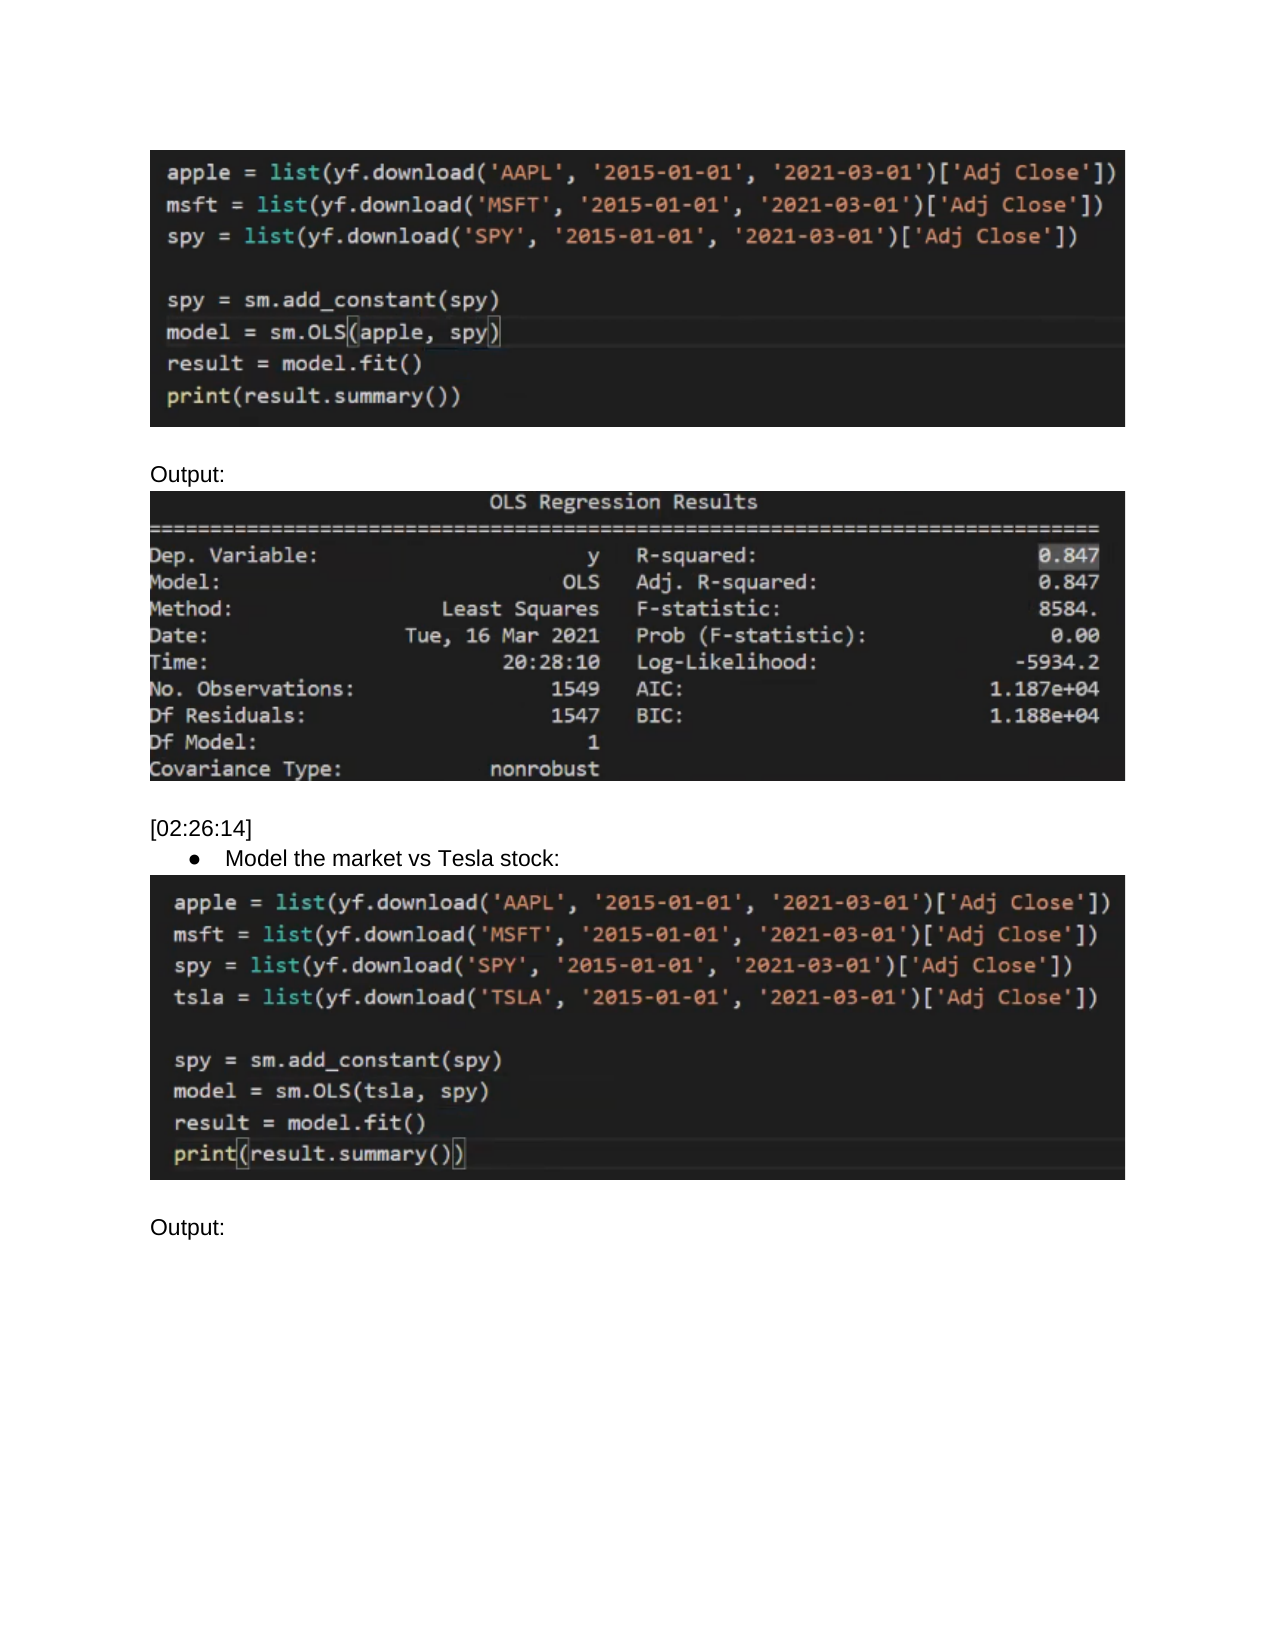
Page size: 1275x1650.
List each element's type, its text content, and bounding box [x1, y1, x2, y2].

picture [150, 491, 1125, 781]
picture [150, 875, 1125, 1180]
text [02:26:14] [150, 815, 1125, 841]
text Output: [150, 1214, 1125, 1240]
list Model the market vs Tesla stock: [187, 845, 1125, 872]
picture [150, 150, 1125, 427]
text Output: [150, 461, 1125, 487]
